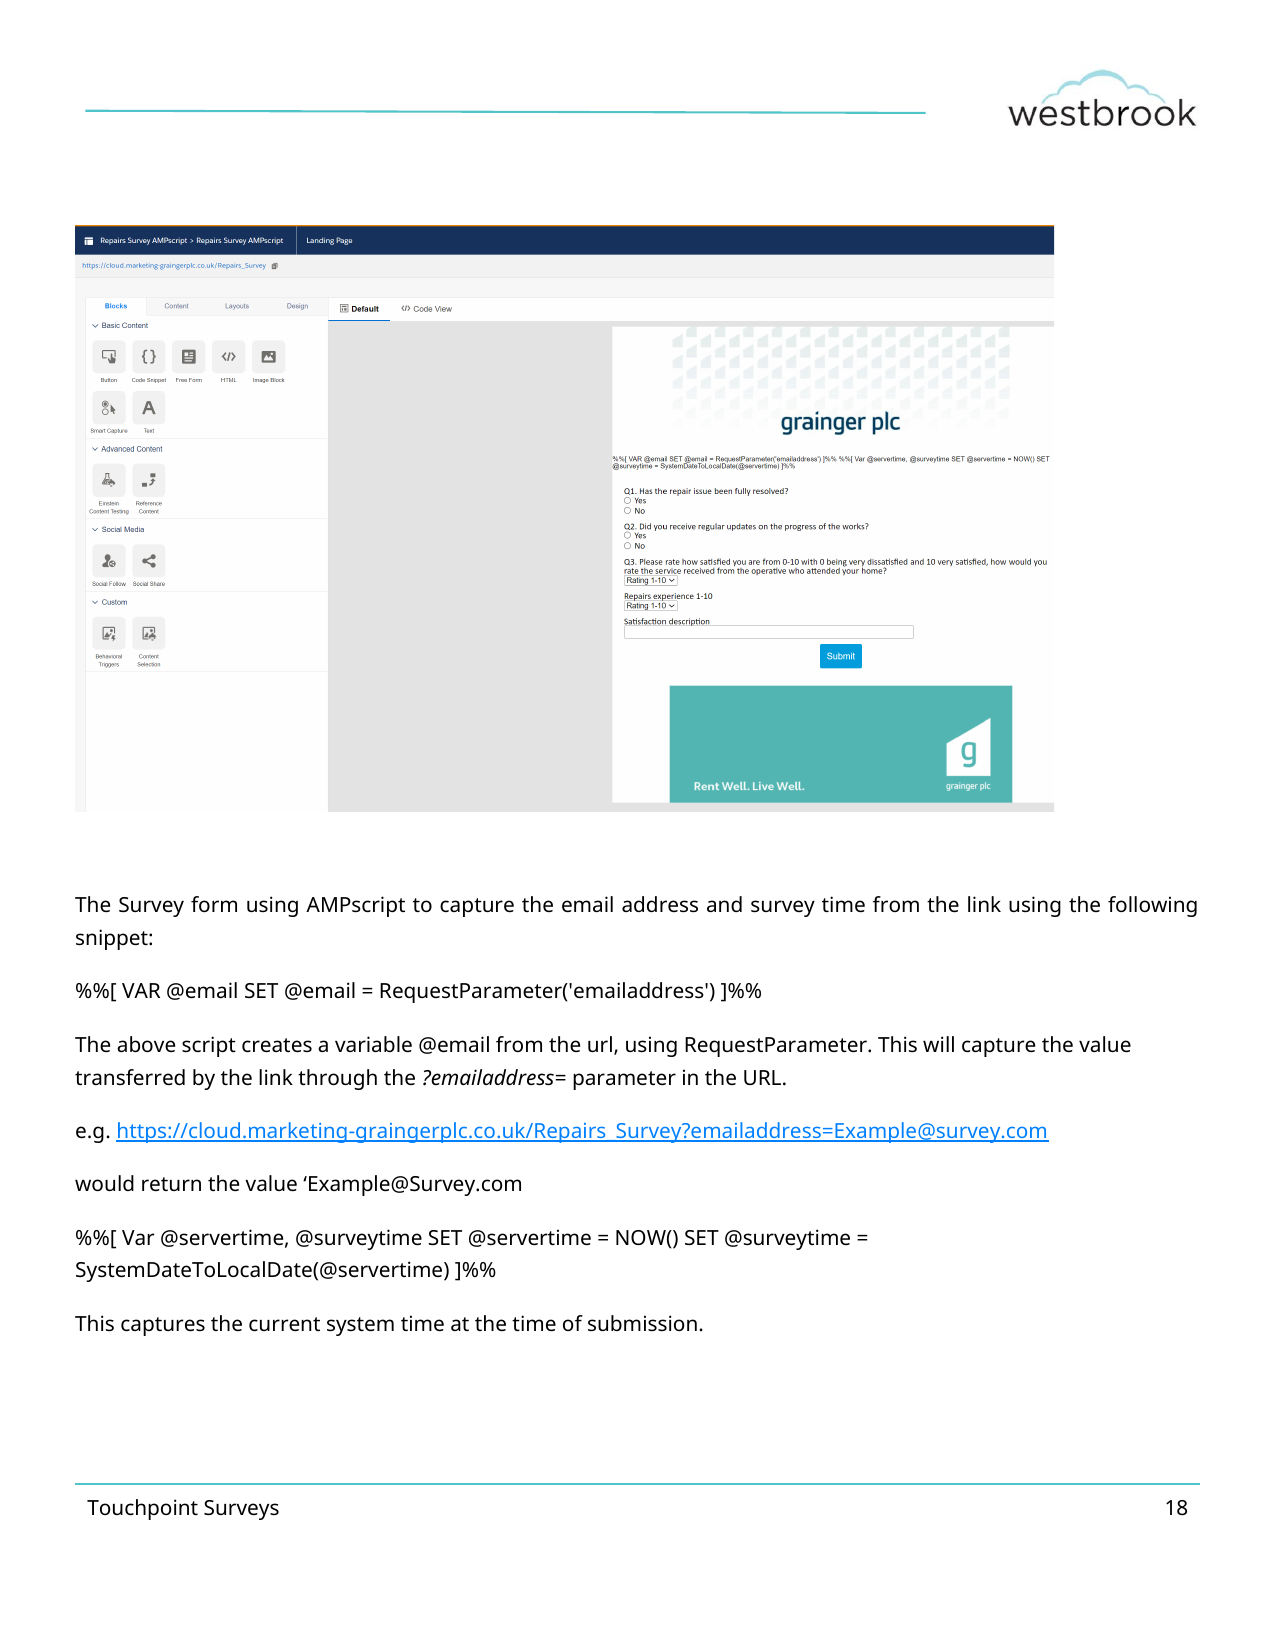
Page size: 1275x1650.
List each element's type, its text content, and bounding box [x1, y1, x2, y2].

text %%[ VAR @email SET @email = RequestParameter('emailaddress') ]%% [75, 977, 1200, 1005]
text The Survey form using AMPscript to capture the email address and survey time from the link using the following snippet: [75, 891, 1200, 952]
text This captures the current system time at the time of submission. [75, 1309, 1200, 1337]
text The above script creates a variable @email from the url, using RequestParameter. This will capture the value transferred by the link through the ?emailaddress= parameter in the URL. [75, 1030, 1200, 1091]
text %%[ Var @servertime, @surveytime SET @servertime = NOW() SET @surveytime = SystemDateToLocalDate(@servertime) ]%% [75, 1223, 1200, 1284]
text e.g. https://cloud.marketing-graingerplc.co.uk/Repairs_Survey?emailaddress=Example@survey.com [75, 1116, 1200, 1144]
picture [1001, 64, 1200, 129]
text would return the value ‘Example@Survey.com [75, 1169, 1200, 1198]
picture [75, 225, 1055, 812]
